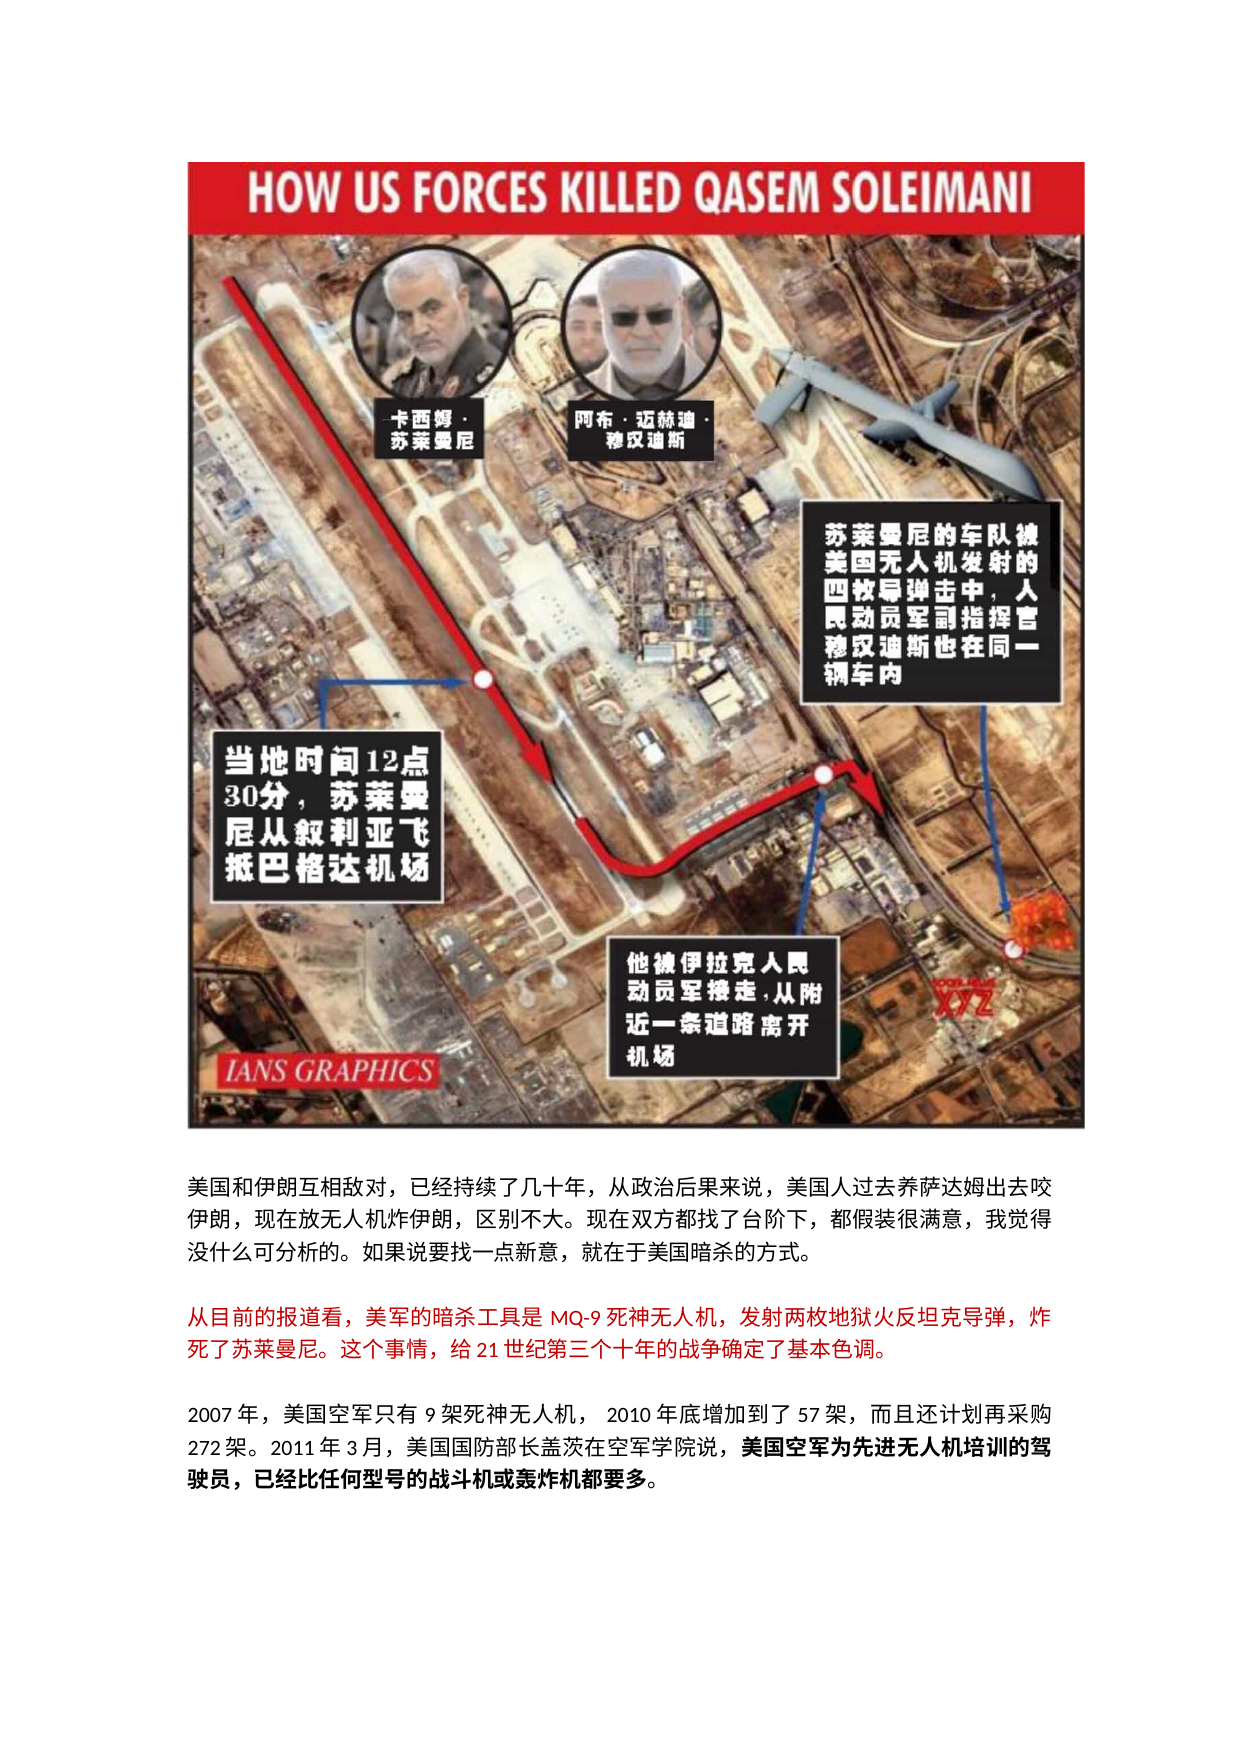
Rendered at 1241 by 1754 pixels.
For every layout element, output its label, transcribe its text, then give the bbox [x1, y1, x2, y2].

text 2007年，美国空军只有9架死神无人机， 2010年底增加到了57架，而且还计划再采购272架。2011年3月，美国国防部长盖茨在空军学院说，美国空军为先进无人机培训的驾驶员，已经比任何型号的战斗机或轰炸机都要多。 [187, 1397, 1053, 1494]
text 从目前的报道看，美军的暗杀工具是MQ-9死神无人机，发射两枚地狱火反坦克导弹，炸死了苏莱曼尼。这个事情，给21世纪第三个十年的战争确定了基本色调。 [187, 1299, 1053, 1364]
picture [187, 162, 1085, 1130]
text 美国和伊朗互相敌对，已经持续了几十年，从政治后果来说，美国人过去养萨达姆出去咬伊朗，现在放无人机炸伊朗，区别不大。现在双方都找了台阶下，都假装很满意，我觉得没什么可分析的。如果说要找一点新意，就在于美国暗杀的方式。 [187, 1169, 1053, 1267]
